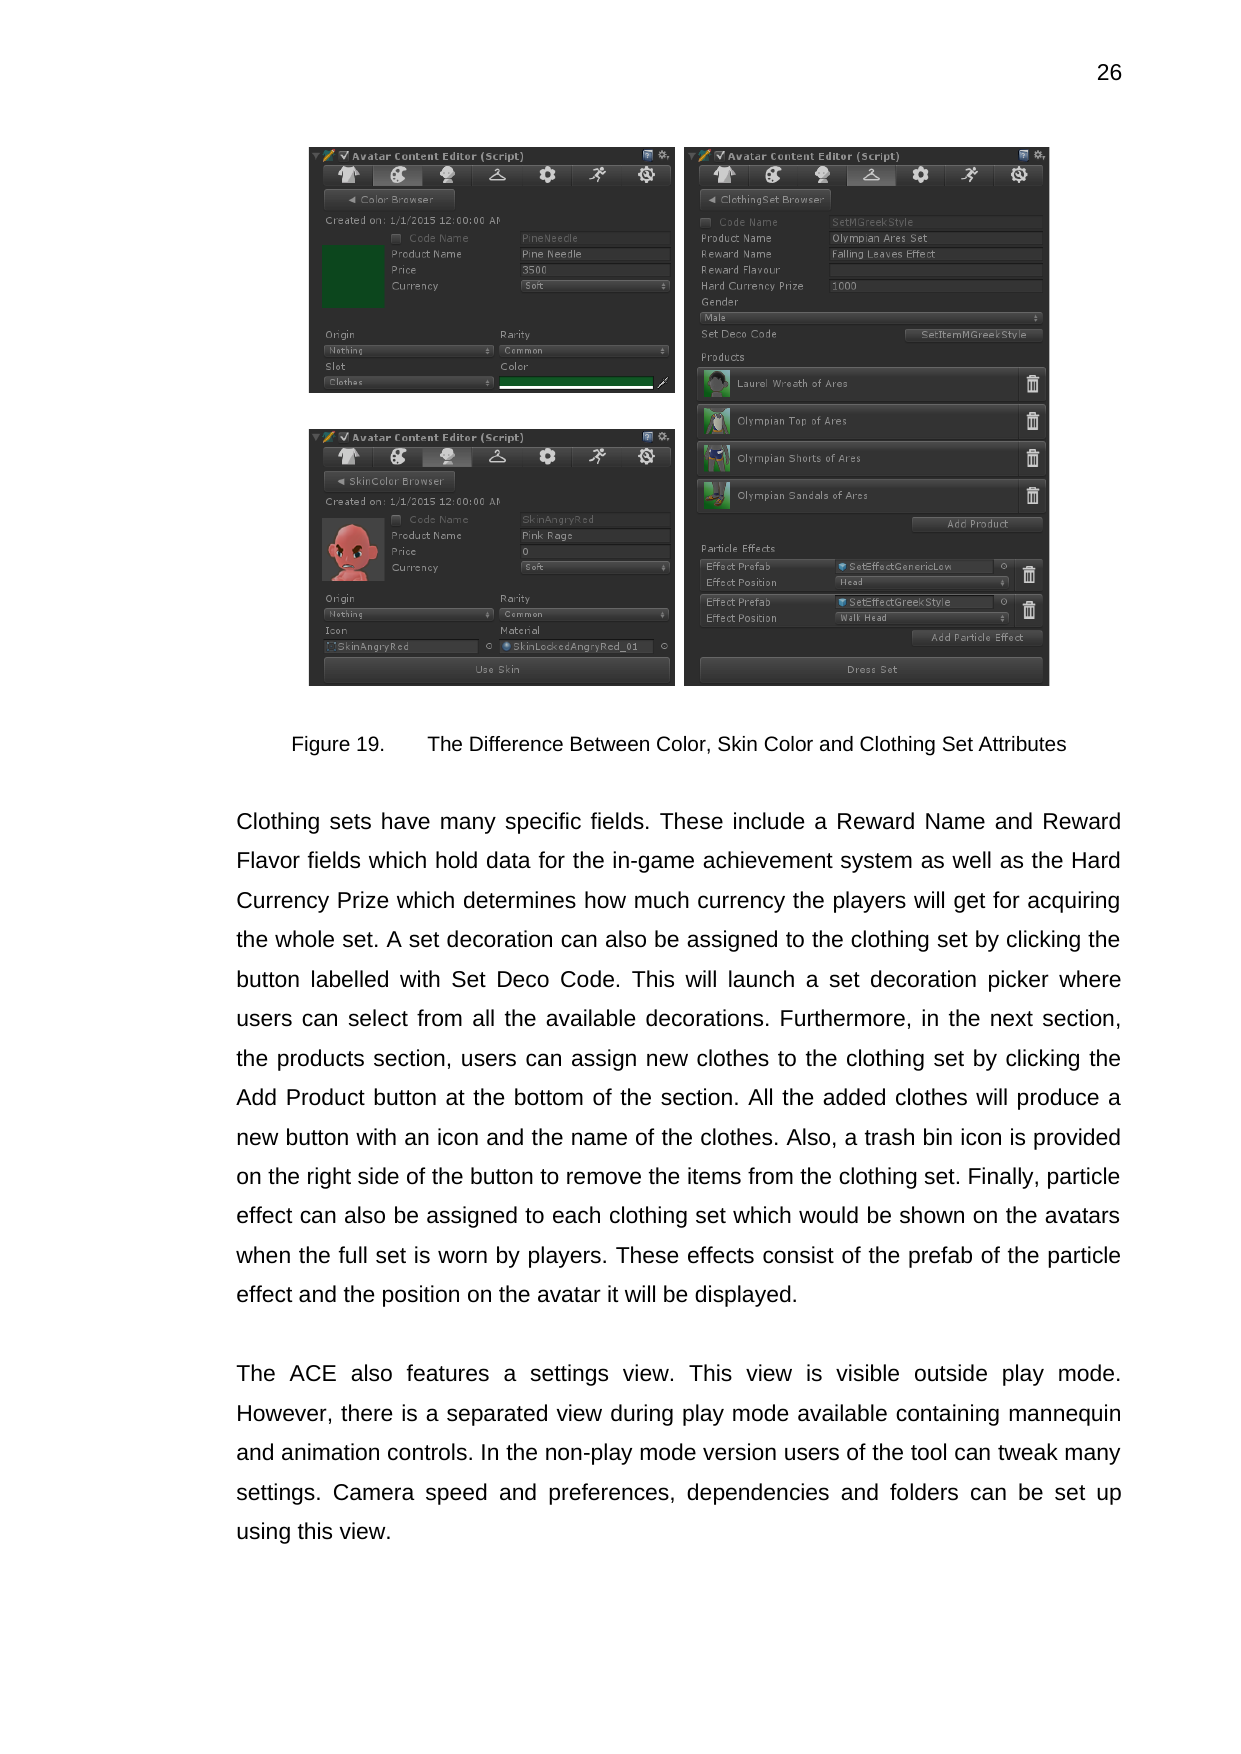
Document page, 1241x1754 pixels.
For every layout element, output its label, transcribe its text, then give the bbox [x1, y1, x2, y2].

picture [308, 147, 1050, 686]
text The ACE also features a settings view. This view is visible outside play mode. However, there is a separated view during play mode available containing mannequin and animation controls. In the non-play mode version users of the tool can tweak many settings. Camera speed and preferences, dependencies and folders can be set up using this view. [236, 1360, 1122, 1544]
text The Difference Between Color, Skin Color and Clothing Set Attributes [236, 732, 1122, 756]
text Clothing sets have many specific fields. These include a Reward Name and Reward Flavor fields which hold data for the in-game achievement system as well as the Hard Currency Prize which determines how much currency the players will get for acquiring the whole set. A set decoration can also be assigned to the clothing set by clicking the button labelled with Set Deco Code. This will launch a set decoration picker where users can select from all the available decorations. Furthermore, in the next section, the products section, users can assign new clothes to the clothing set by clicking the Add Product button at the bottom of the section. All the added clothes will produce a new button with an icon and the name of the clothes. Also, a trash bin icon is provided on the right side of the button to remove the items from the clothing set. Finally, particle effect can also be assigned to each clothing set which would be shown on the avatars when the full set is worn by players. These effects consist of the prefab of the particle effect and the position on the avatar it will be displayed. [236, 808, 1122, 1308]
